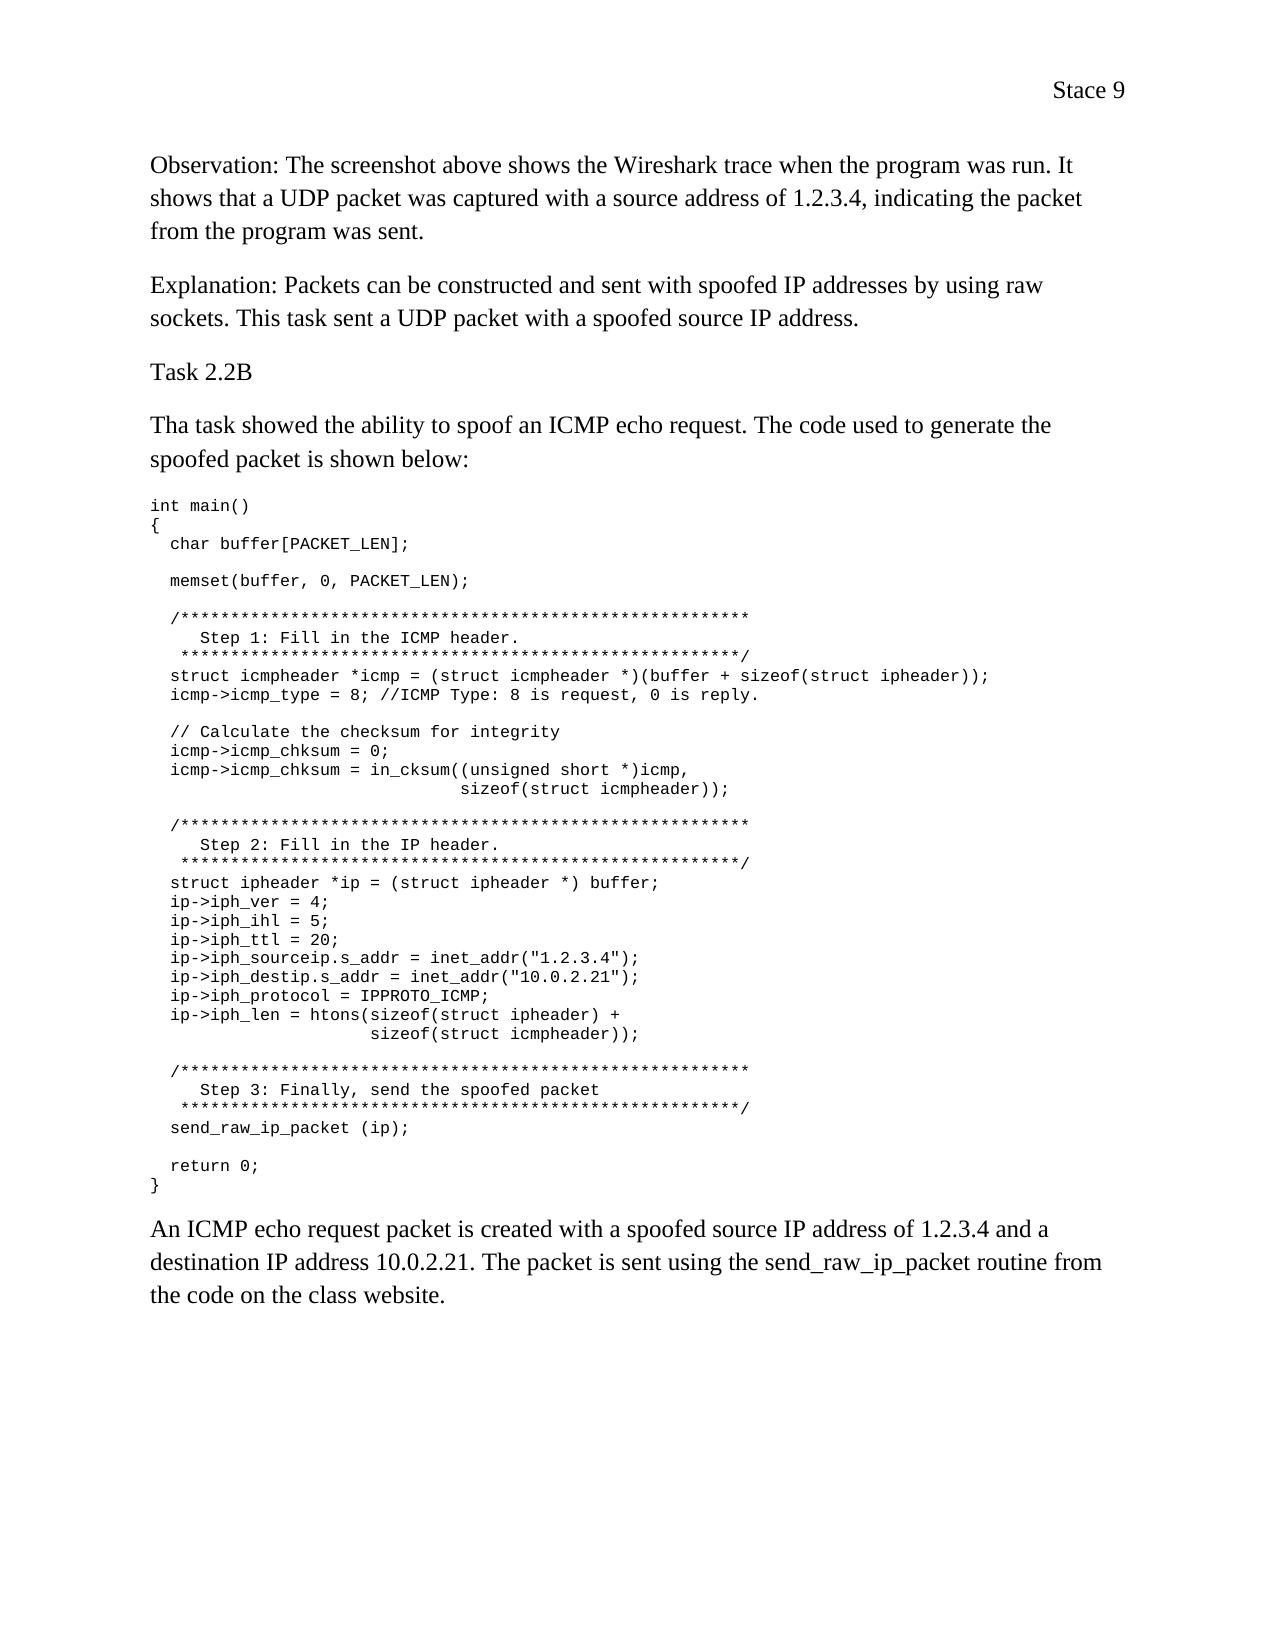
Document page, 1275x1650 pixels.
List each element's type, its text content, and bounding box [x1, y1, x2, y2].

text // Calculate the checksum for integrity [150, 724, 1125, 743]
text return 0; [150, 1157, 1125, 1176]
text int main() [150, 497, 1125, 516]
text struct ipheader *ip = (struct ipheader *) buffer; [150, 874, 1125, 893]
text ip->iph_ihl = 5; [150, 912, 1125, 931]
text ********************************************************/ [150, 856, 1125, 874]
text char buffer[PACKET_LEN]; [150, 535, 1125, 554]
text Task 2.2B [150, 357, 1125, 386]
text ip->iph_protocol = IPPROTO_ICMP; [150, 988, 1125, 1007]
text Step 3: Finally, send the spoofed packet [150, 1082, 1125, 1101]
text ip->iph_sourceip.s_addr = inet_addr("1.2.3.4"); [150, 950, 1125, 969]
text ip->iph_ver = 4; [150, 893, 1125, 912]
text /********************************************************* [150, 818, 1125, 837]
text An ICMP echo request packet is created with a spoofed source IP address of 1.2.3.4 and a destination IP address 10.0.2.21. The packet is sent using the send_raw_ip_packet routine from the code on the class website. [150, 1214, 1125, 1309]
text Explanation: Packets can be constructed and sent with spoofed IP addresses by using raw sockets. This task sent a UDP packet with a spoofed source IP address. [150, 270, 1125, 332]
text ip->iph_len = htons(sizeof(struct ipheader) + [150, 1007, 1125, 1025]
text ********************************************************/ [150, 648, 1125, 667]
text sizeof(struct icmpheader)); [150, 1025, 1125, 1044]
text Tha task showed the ability to spoof an ICMP echo request. The code used to generate the spoofed packet is shown below: [150, 411, 1125, 472]
text ip->iph_destip.s_addr = inet_addr("10.0.2.21"); [150, 969, 1125, 988]
text { [150, 516, 1125, 535]
text memset(buffer, 0, PACKET_LEN); [150, 573, 1125, 592]
text Step 1: Fill in the ICMP header. [150, 629, 1125, 648]
text icmp->icmp_chksum = 0; [150, 743, 1125, 761]
text /********************************************************* [150, 611, 1125, 629]
text sizeof(struct icmpheader)); [150, 780, 1125, 799]
text } [150, 1176, 1125, 1195]
text /********************************************************* [150, 1063, 1125, 1082]
text ********************************************************/ [150, 1101, 1125, 1120]
text send_raw_ip_packet (ip); [150, 1120, 1125, 1138]
text Step 2: Fill in the IP header. [150, 837, 1125, 856]
text Observation: The screenshot above shows the Wireshark trace when the program was run. It shows that a UDP packet was captured with a source address of 1.2.3.4, indicating the packet from the program was sent. [150, 150, 1125, 245]
text struct icmpheader *icmp = (struct icmpheader *)(buffer + sizeof(struct ipheader)); [150, 667, 1125, 686]
text icmp->icmp_chksum = in_cksum((unsigned short *)icmp, [150, 761, 1125, 780]
text icmp->icmp_type = 8; //ICMP Type: 8 is request, 0 is reply. [150, 686, 1125, 705]
text ip->iph_ttl = 20; [150, 931, 1125, 950]
